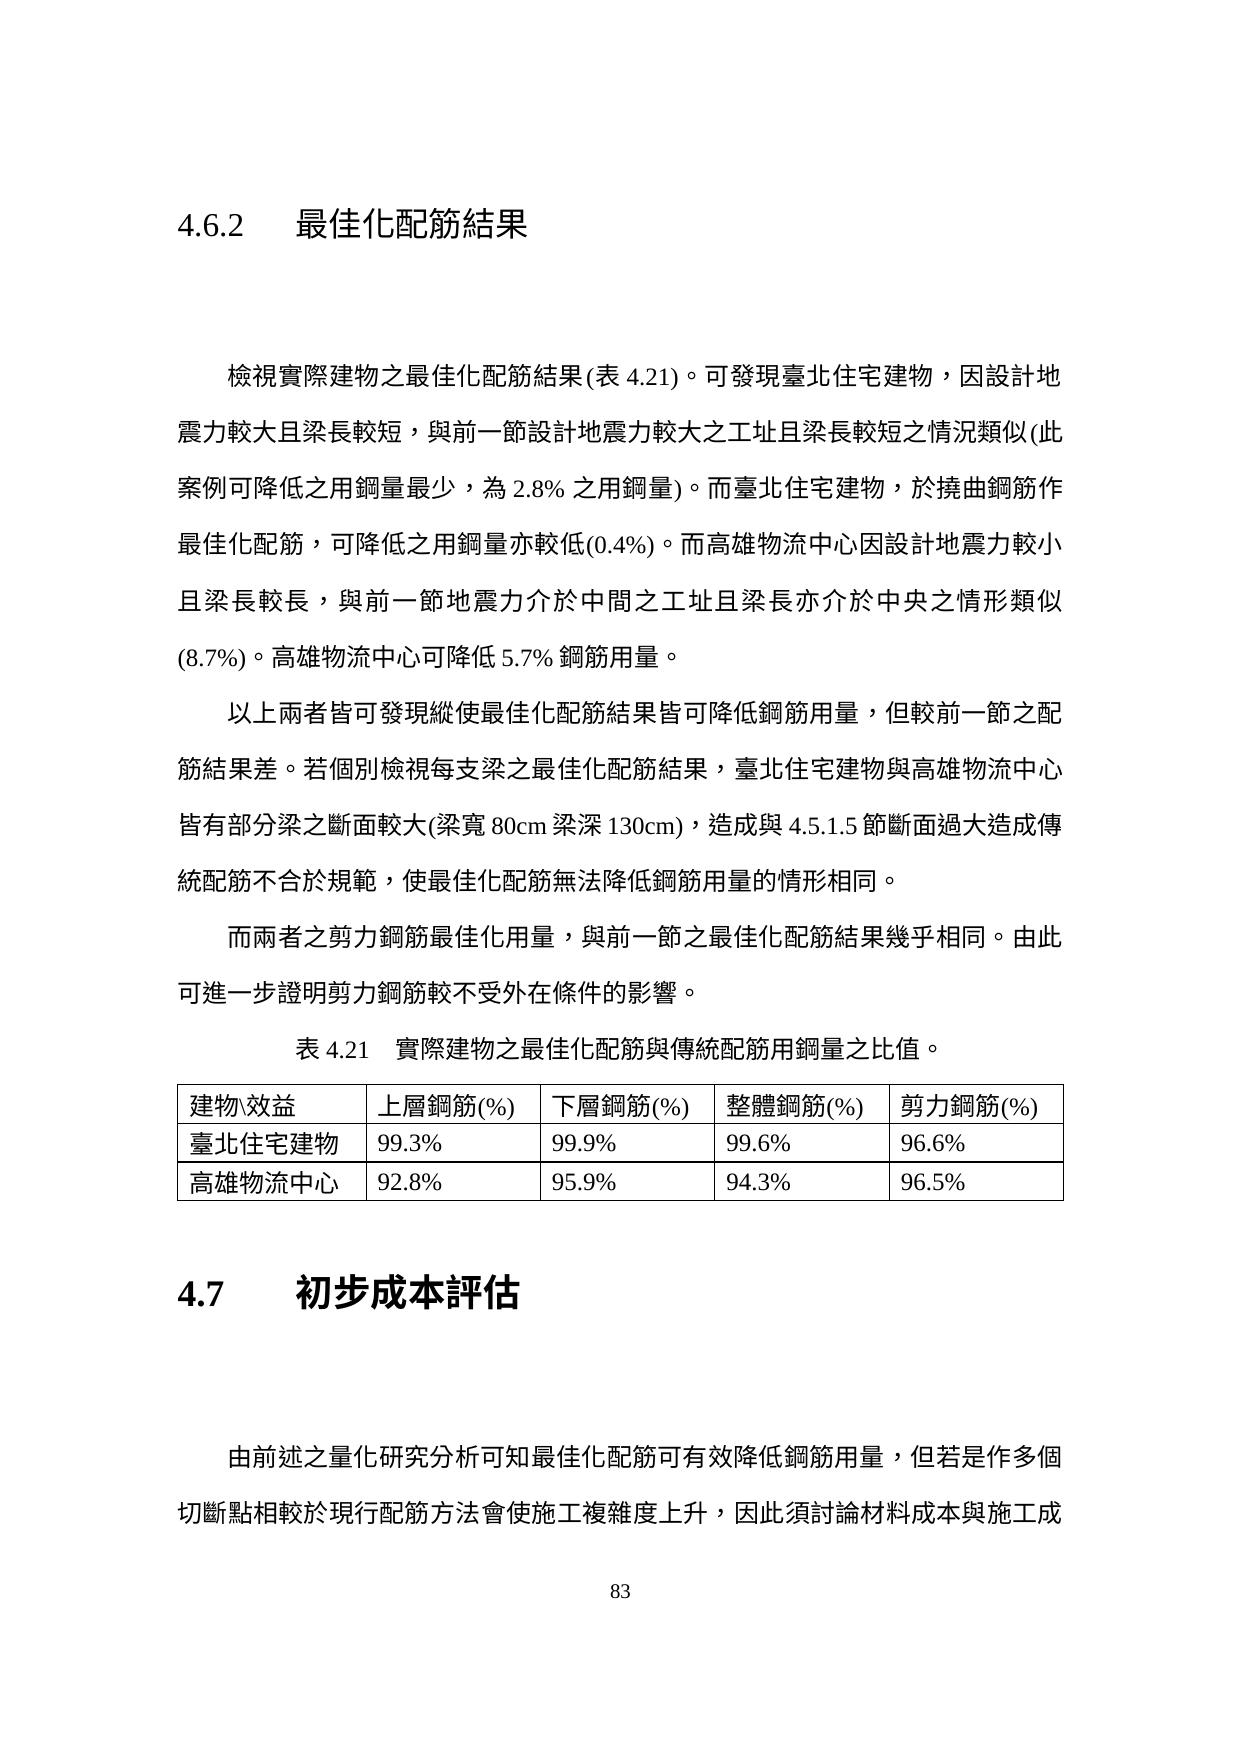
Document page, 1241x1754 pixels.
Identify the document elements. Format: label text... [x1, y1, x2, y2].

table_cell 99.3% [367, 1124, 540, 1161]
subtitle 初步成本評估 [177, 1253, 1063, 1328]
table_header 剪力鋼筋(%) [890, 1085, 1063, 1123]
table_cell 高雄物流中心 [178, 1163, 366, 1200]
table_header 上層鋼筋(%) [367, 1085, 540, 1123]
table_header 下層鋼筋(%) [541, 1085, 714, 1123]
table_cell 94.3% [715, 1163, 889, 1200]
table_header 建物\效益 [178, 1085, 366, 1123]
table_cell 99.6% [715, 1124, 889, 1161]
text 以上兩者皆可發現縱使最佳化配筋結果皆可降低鋼筋用量，但較前一節之配筋結果差。若個別檢視每支梁之最佳化配筋結果，臺北住宅建物與高雄物流中心皆有部分梁之斷面較大(梁寬80cm梁深130cm)，造成與4.5.1.5節斷面過大造成傳統配筋不合於規範，使最佳化配筋無法降低鋼筋用量的情形相同。 [177, 692, 1063, 899]
table_cell 96.6% [890, 1124, 1063, 1161]
table_cell 99.9% [541, 1124, 714, 1161]
table_cell 92.8% [367, 1163, 540, 1200]
text 而兩者之剪力鋼筋最佳化用量，與前一節之最佳化配筋結果幾乎相同。由此可進一步證明剪力鋼筋較不受外在條件的影響。 [177, 917, 1063, 1011]
subtitle 最佳化配筋結果 [177, 184, 1063, 259]
table_cell 96.5% [890, 1163, 1063, 1200]
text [177, 1436, 1063, 1530]
table_header 整體鋼筋(%) [715, 1085, 889, 1123]
table_cell 95.9% [541, 1163, 714, 1200]
table_cell 臺北住宅建物 [178, 1124, 366, 1161]
